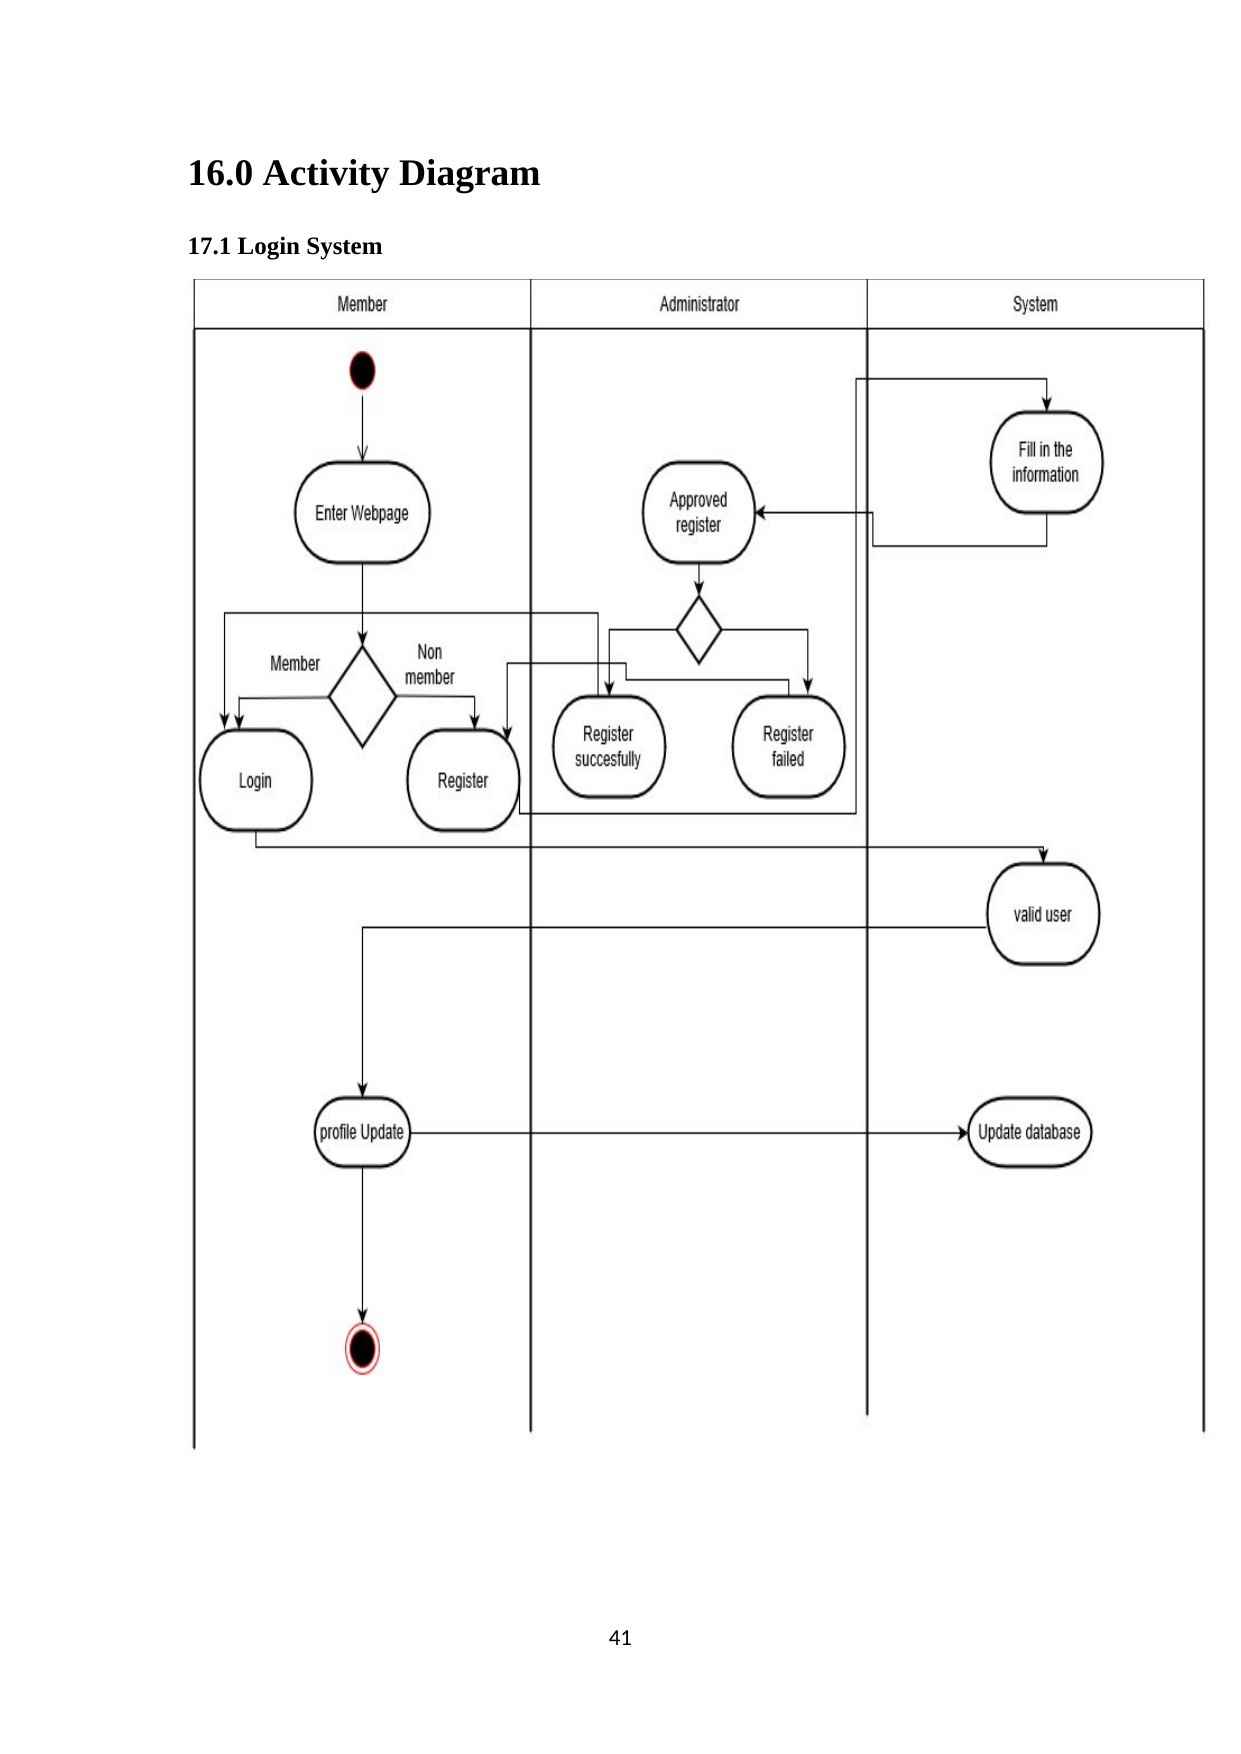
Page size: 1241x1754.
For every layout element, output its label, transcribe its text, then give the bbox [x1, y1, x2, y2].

picture [187, 279, 1210, 1452]
text 17.1 Login System [187, 231, 1053, 260]
text 16.0 Activity Diagram [187, 150, 1053, 193]
